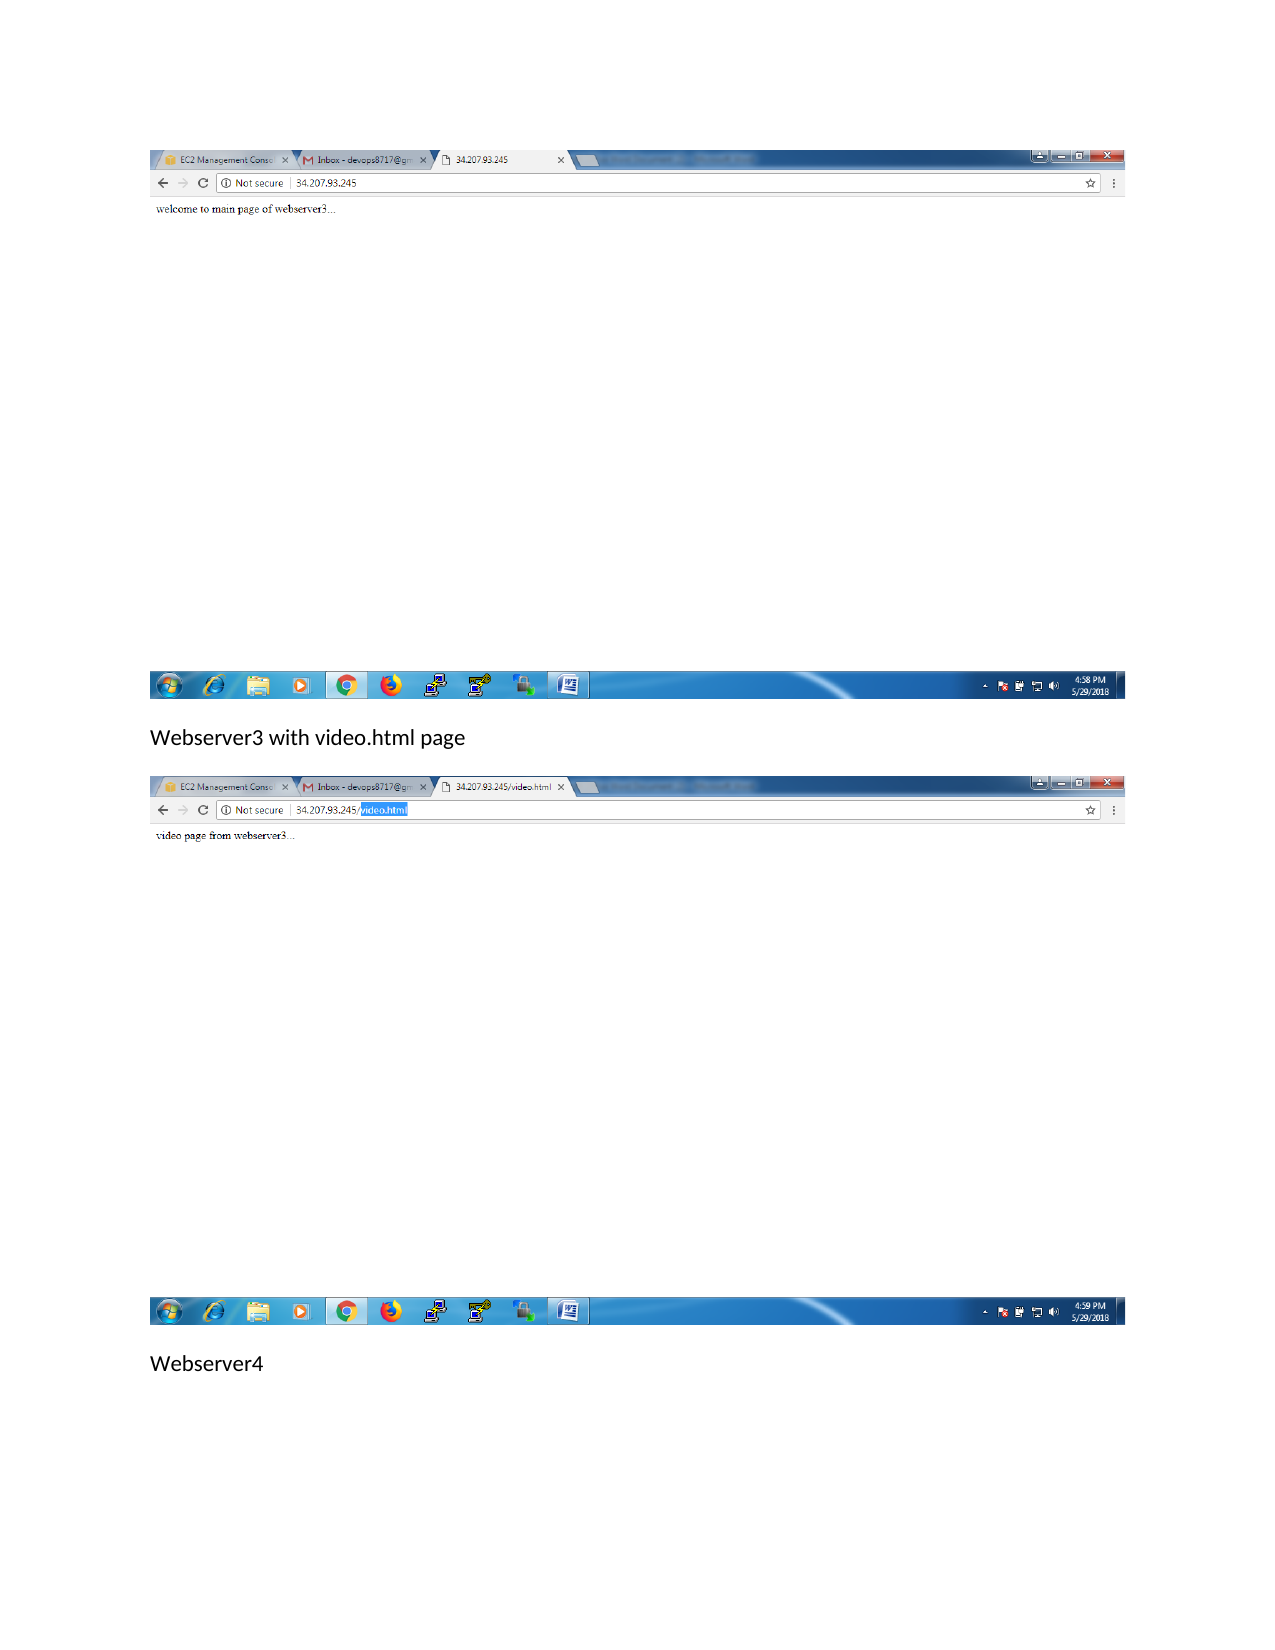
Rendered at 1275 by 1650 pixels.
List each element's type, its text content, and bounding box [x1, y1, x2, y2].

picture [150, 776, 1125, 1325]
picture [150, 150, 1125, 699]
text Webserver4 [150, 1349, 1125, 1377]
text Webserver3 with video.html page [150, 723, 1125, 751]
